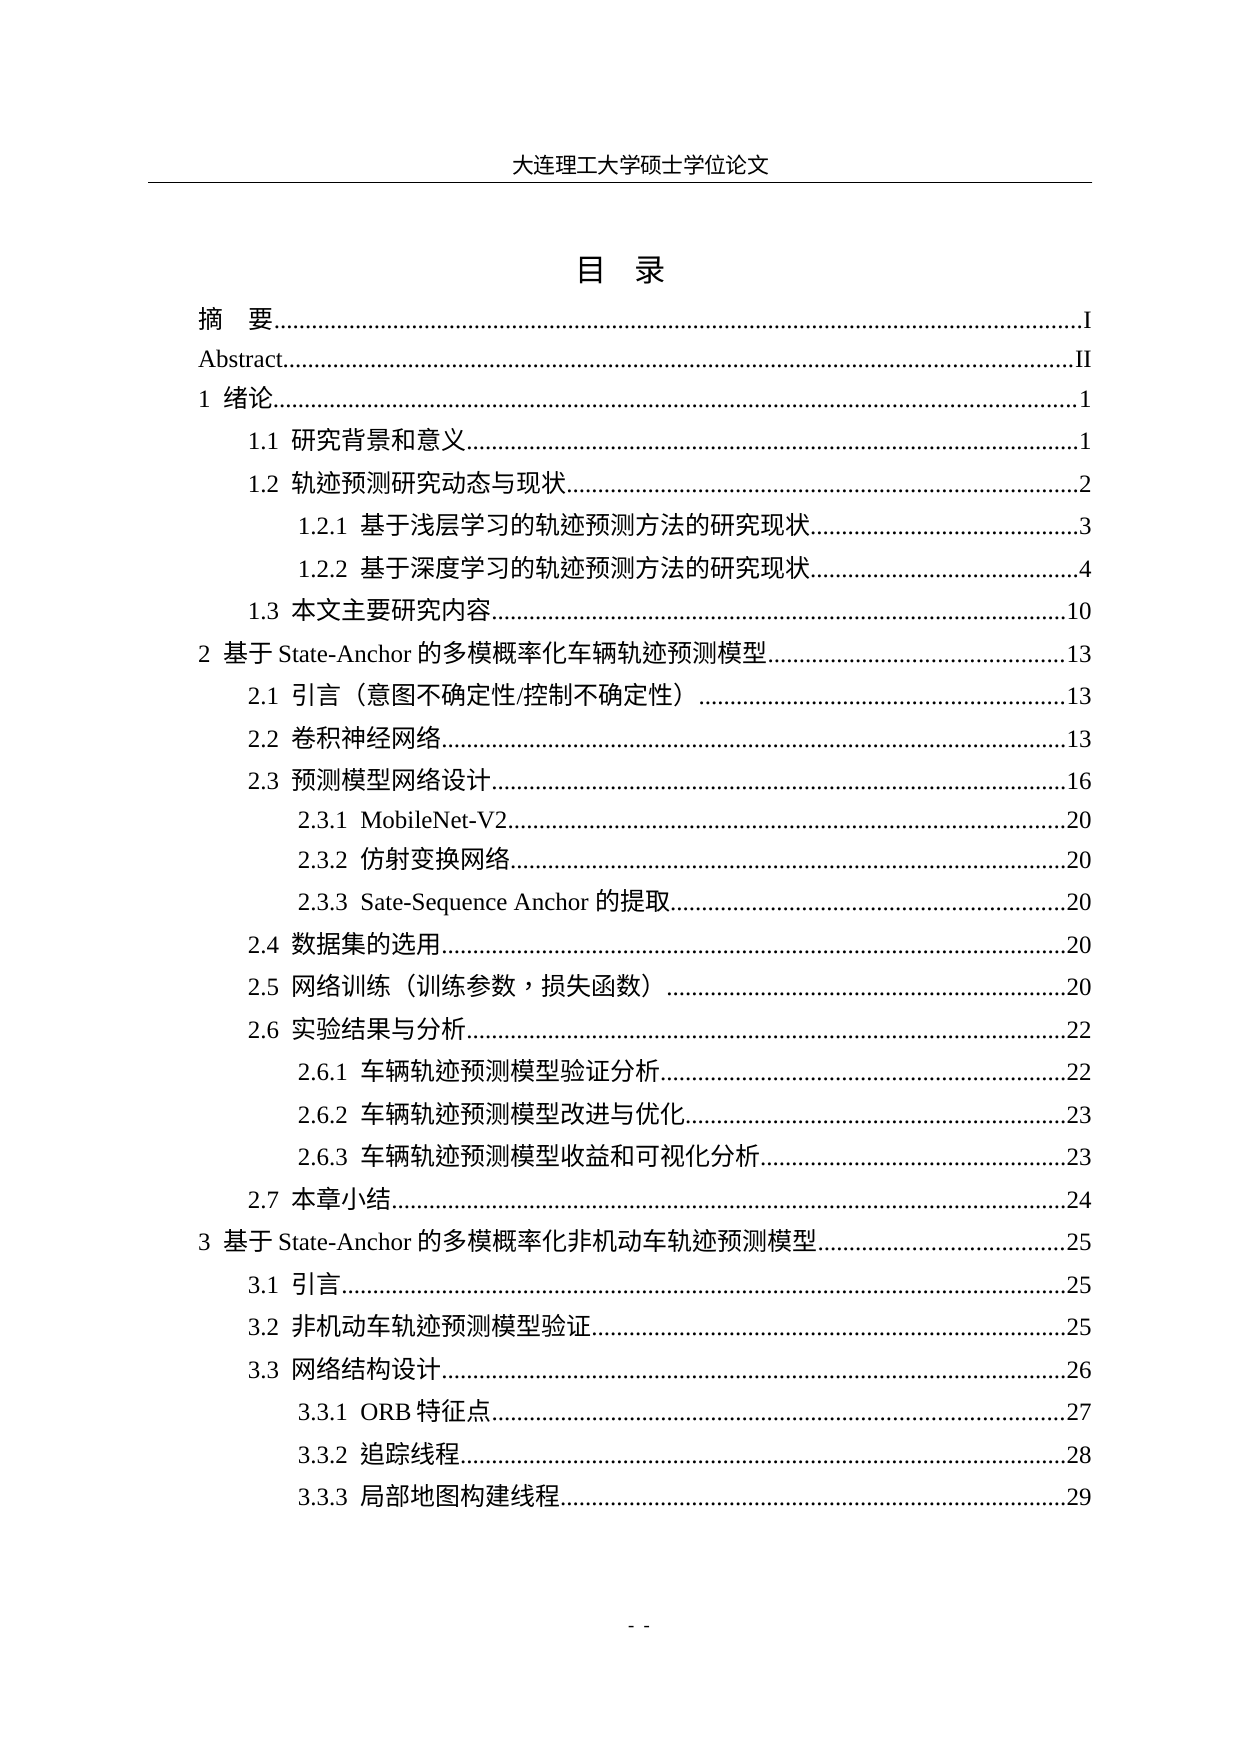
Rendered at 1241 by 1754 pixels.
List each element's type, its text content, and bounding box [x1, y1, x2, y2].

text 1.2.2 基于深度学习的轨迹预测方法的研究现状 4 [248, 550, 1092, 584]
text 2.5 网络训练（训练参数，损失函数） 20 [198, 969, 1092, 1003]
text 1.2.1 基于浅层学习的轨迹预测方法的研究现状 3 [248, 508, 1092, 542]
text 目 录 [148, 246, 1092, 291]
text 2.6.1 车辆轨迹预测模型验证分析 22 [248, 1054, 1092, 1088]
text 3.3.2 追踪线程 28 [248, 1436, 1092, 1470]
text 摘 要 I [198, 302, 1092, 336]
text 2.3 预测模型网络设计 16 [198, 763, 1092, 797]
text 3.3.3 局部地图构建线程 29 [248, 1479, 1092, 1513]
text 1.1 研究背景和意义 1 [198, 423, 1092, 457]
text 1.3 本文主要研究内容 10 [198, 593, 1092, 627]
text 3.3 网络结构设计 26 [198, 1351, 1092, 1385]
text 3.1 引言 25 [198, 1266, 1092, 1300]
text 3.3.1 ORB特征点 27 [248, 1394, 1092, 1428]
text 2.7 本章小结 24 [198, 1181, 1092, 1215]
text 1.2 轨迹预测研究动态与现状 2 [198, 465, 1092, 499]
text 2.3.1 MobileNet-V2 20 [248, 805, 1092, 834]
text 2.6.3 车辆轨迹预测模型收益和可视化分析 23 [248, 1139, 1092, 1173]
text 3 基于State-Anchor 的多模概率化非机动车轨迹预测模型 25 [198, 1224, 1092, 1258]
text 2.3.3 Sate-Sequence Anchor 的提取 20 [248, 884, 1092, 918]
text 2.6.2 车辆轨迹预测模型改进与优化 23 [248, 1096, 1092, 1130]
text 2.3.2 仿射变换网络 20 [248, 841, 1092, 875]
text 2 基于State-Anchor 的多模概率化车辆轨迹预测模型 13 [198, 635, 1092, 669]
text 3.2 非机动车轨迹预测模型验证 25 [198, 1309, 1092, 1343]
text 2.4 数据集的选用 20 [198, 926, 1092, 960]
text 2.6 实验结果与分析 22 [198, 1011, 1092, 1045]
text 2.1 引言（意图不确定性/控制不确定性） 13 [198, 678, 1092, 712]
text Abstract II [198, 344, 1092, 373]
text 2.2 卷积神经网络 13 [198, 720, 1092, 754]
text 1 绪论 1 [198, 380, 1092, 414]
